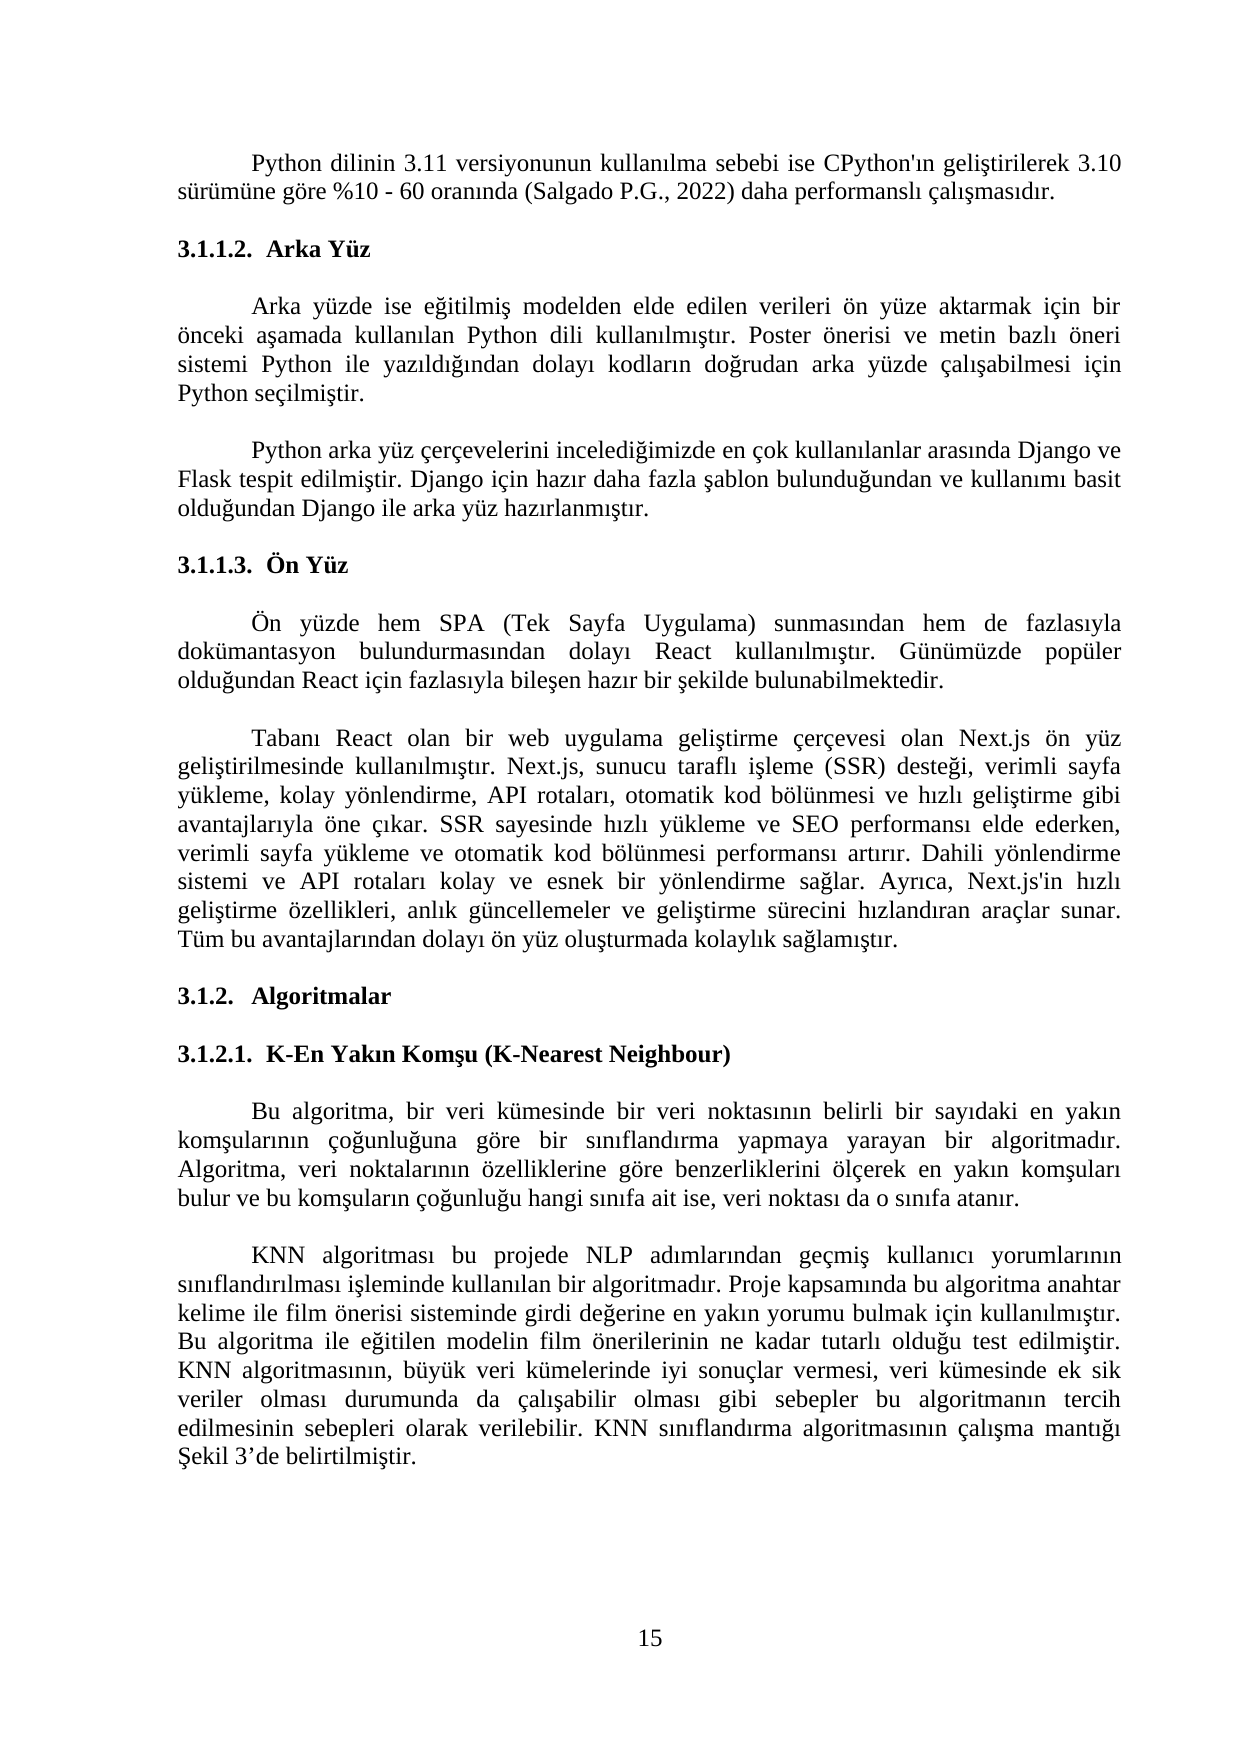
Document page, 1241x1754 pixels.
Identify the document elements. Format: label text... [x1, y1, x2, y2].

text Python dilinin 3.11 versiyonunun kullanılma sebebi ise CPython'ın geliştirilerek 3.10 sürümüne göre %10 - 60 oranında (Salgado P.G., 2022) daha performanslı çalışmasıdır. [177, 148, 1122, 205]
text Bu algoritma, bir veri kümesinde bir veri noktasının belirli bir sayıdaki en yakın komşularının çoğunluğuna göre bir sınıflandırma yapmaya yarayan bir algoritmadır. Algoritma, veri noktalarının özelliklerine göre benzerliklerini ölçerek en yakın komşuları bulur ve bu komşuların çoğunluğu hangi sınıfa ait ise, veri noktası da o sınıfa atanır. [177, 1096, 1122, 1211]
text KNN algoritması bu projede NLP adımlarından geçmiş kullanıcı yorumlarının sınıflandırılması işleminde kullanılan bir algoritmadır. Proje kapsamında bu algoritma anahtar kelime ile film önerisi sisteminde girdi değerine en yakın yorumu bulmak için kullanılmıştır. Bu algoritma ile eğitilen modelin film önerilerinin ne kadar tutarlı olduğu test edilmiştir. KNN algoritmasının, büyük veri kümelerinde iyi sonuçlar vermesi, veri kümesinde ek sik veriler olması durumunda da çalışabilir olması gibi sebepler bu algoritmanın tercih edilmesinin sebepleri olarak verilebilir. KNN sınıflandırma algoritmasının çalışma mantığı Şekil 3’de belirtilmiştir. [177, 1240, 1122, 1470]
text Ön yüzde hem SPA (Tek Sayfa Uygulama) sunmasından hem de fazlasıyla dokümantasyon bulundurmasından dolayı React kullanılmıştır. Günümüzde popüler olduğundan React için fazlasıyla bileşen hazır bir şekilde bulunabilmektedir. [177, 608, 1122, 694]
text Tabanı React olan bir web uygulama geliştirme çerçevesi olan Next.js ön yüz geliştirilmesinde kullanılmıştır. Next.js, sunucu taraflı işleme (SSR) desteği, verimli sayfa yükleme, kolay yönlendirme, API rotaları, otomatik kod bölünmesi ve hızlı geliştirme gibi avantajlarıyla öne çıkar. SSR sayesinde hızlı yükleme ve SEO performansı elde ederken, verimli sayfa yükleme ve otomatik kod bölünmesi performansı artırır. Dahili yönlendirme sistemi ve API rotaları kolay ve esnek bir yönlendirme sağlar. Ayrıca, Next.js'in hızlı geliştirme özellikleri, anlık güncellemeler ve geliştirme sürecini hızlandıran araçlar sunar. Tüm bu avantajlarından dolayı ön yüz oluşturmada kolaylık sağlamıştır. [177, 723, 1122, 953]
list Algoritmalar [177, 981, 1122, 1010]
text Arka yüzde ise eğitilmiş modelden elde edilen verileri ön yüze aktarmak için bir önceki aşamada kullanılan Python dili kullanılmıştır. Poster önerisi ve metin bazlı öneri sistemi Python ile yazıldığından dolayı kodların doğrudan arka yüzde çalışabilmesi için Python seçilmiştir. [177, 291, 1122, 406]
list K-En Yakın Komşu (K-Nearest Neighbour) [177, 1039, 1122, 1068]
text Python arka yüz çerçevelerini incelediğimizde en çok kullanılanlar arasında Django ve Flask tespit edilmiştir. Django için hazır daha fazla şablon bulunduğundan ve kullanımı basit olduğundan Django ile arka yüz hazırlanmıştır. [177, 435, 1122, 521]
list Ön Yüz [177, 550, 1122, 579]
list Arka Yüz [177, 234, 1122, 263]
